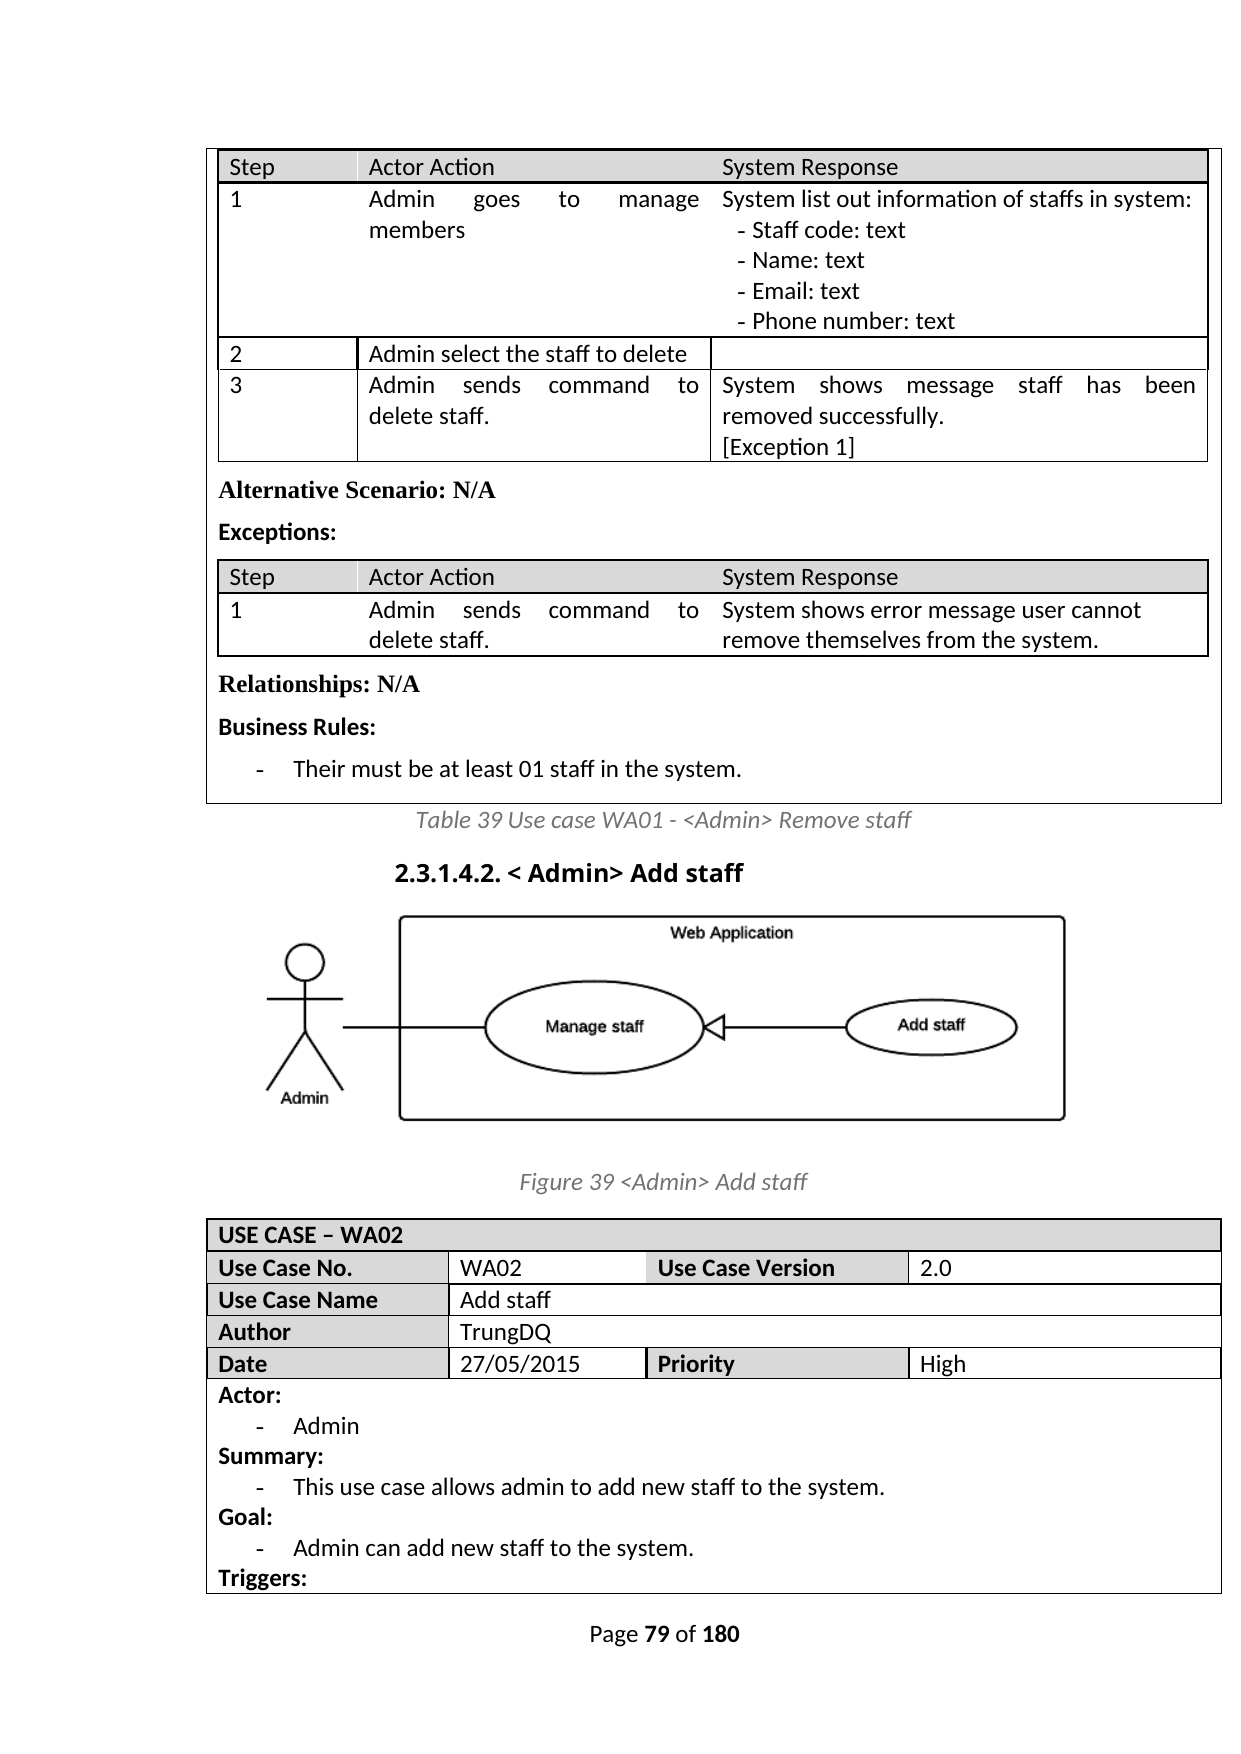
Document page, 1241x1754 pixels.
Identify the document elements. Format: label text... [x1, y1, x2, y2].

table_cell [207, 1379, 1221, 1593]
text Table 39 Use case WA01 - <Admin> Remove staff [207, 804, 1122, 835]
table_cell Use Case Version [646, 1252, 908, 1283]
table_cell WA02 [449, 1252, 646, 1283]
subtitle < Admin> Add staff [394, 856, 1122, 889]
table_header USE CASE – WA02 [208, 1220, 1220, 1250]
table_cell Use Case Name [208, 1284, 448, 1315]
table_cell Date [208, 1348, 448, 1378]
table_cell Author [207, 1316, 448, 1347]
table_cell Add staff [450, 1285, 1220, 1315]
table_cell High [910, 1348, 1220, 1378]
picture [243, 892, 1086, 1147]
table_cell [207, 149, 1221, 803]
table_cell Priority [648, 1348, 908, 1378]
table_cell 2.0 [909, 1252, 1221, 1283]
table_cell Use Case No. [207, 1252, 448, 1283]
table_cell 27/05/2015 [450, 1348, 645, 1378]
table_cell TrungDQ [449, 1316, 1221, 1347]
text Figure 39 <Admin> Add staff [207, 1166, 1122, 1197]
